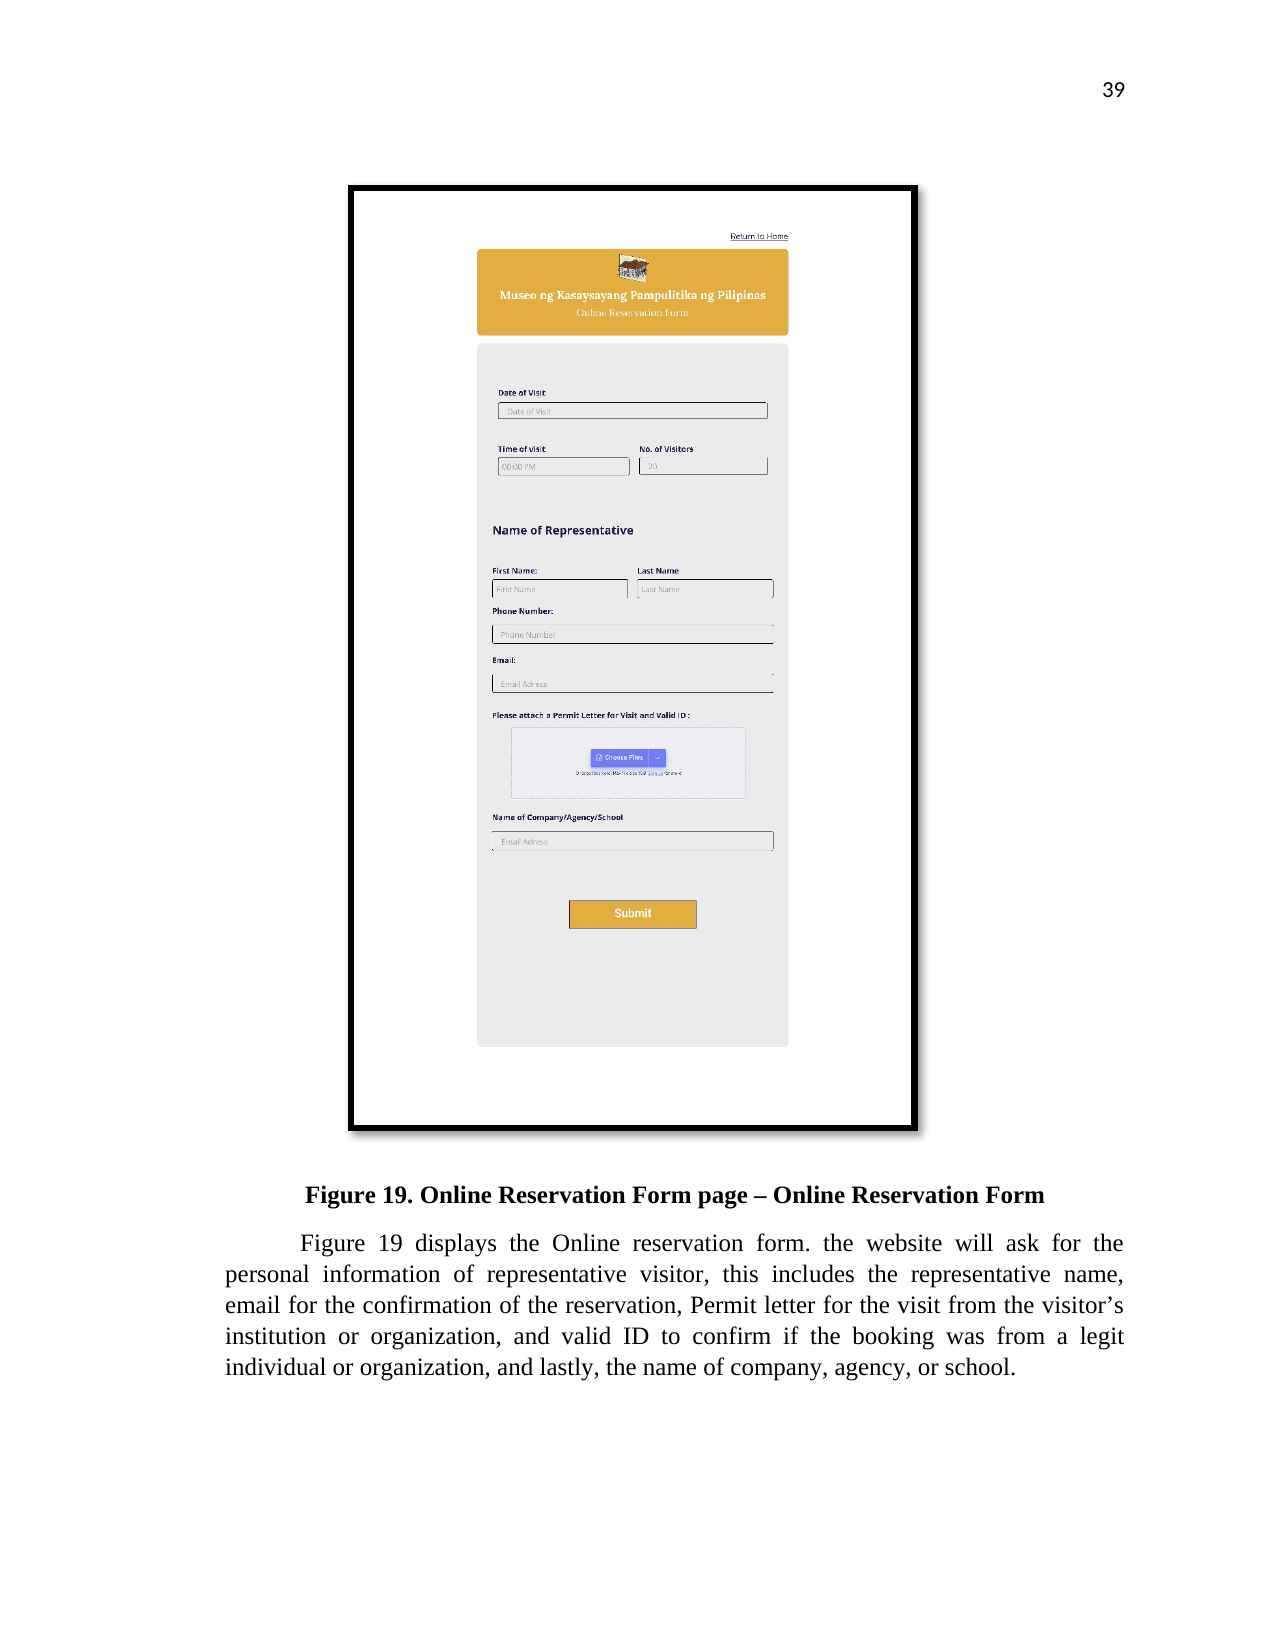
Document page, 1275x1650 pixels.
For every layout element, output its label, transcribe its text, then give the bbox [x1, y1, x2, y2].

picture [354, 191, 911, 1125]
text Figure 19 displays the Online reservation form. the website will ask for the personal information of representative visitor, this includes the representative name, email for the confirmation of the reservation, Permit letter for the visit from the visitor’s institution or organization, and valid ID to confirm if the booking was from a legit individual or organization, and lastly, the name of company, agency, or school. [225, 1228, 1125, 1381]
text Figure 19. Online Reservation Form page – Online Reservation Form [225, 1181, 1125, 1209]
